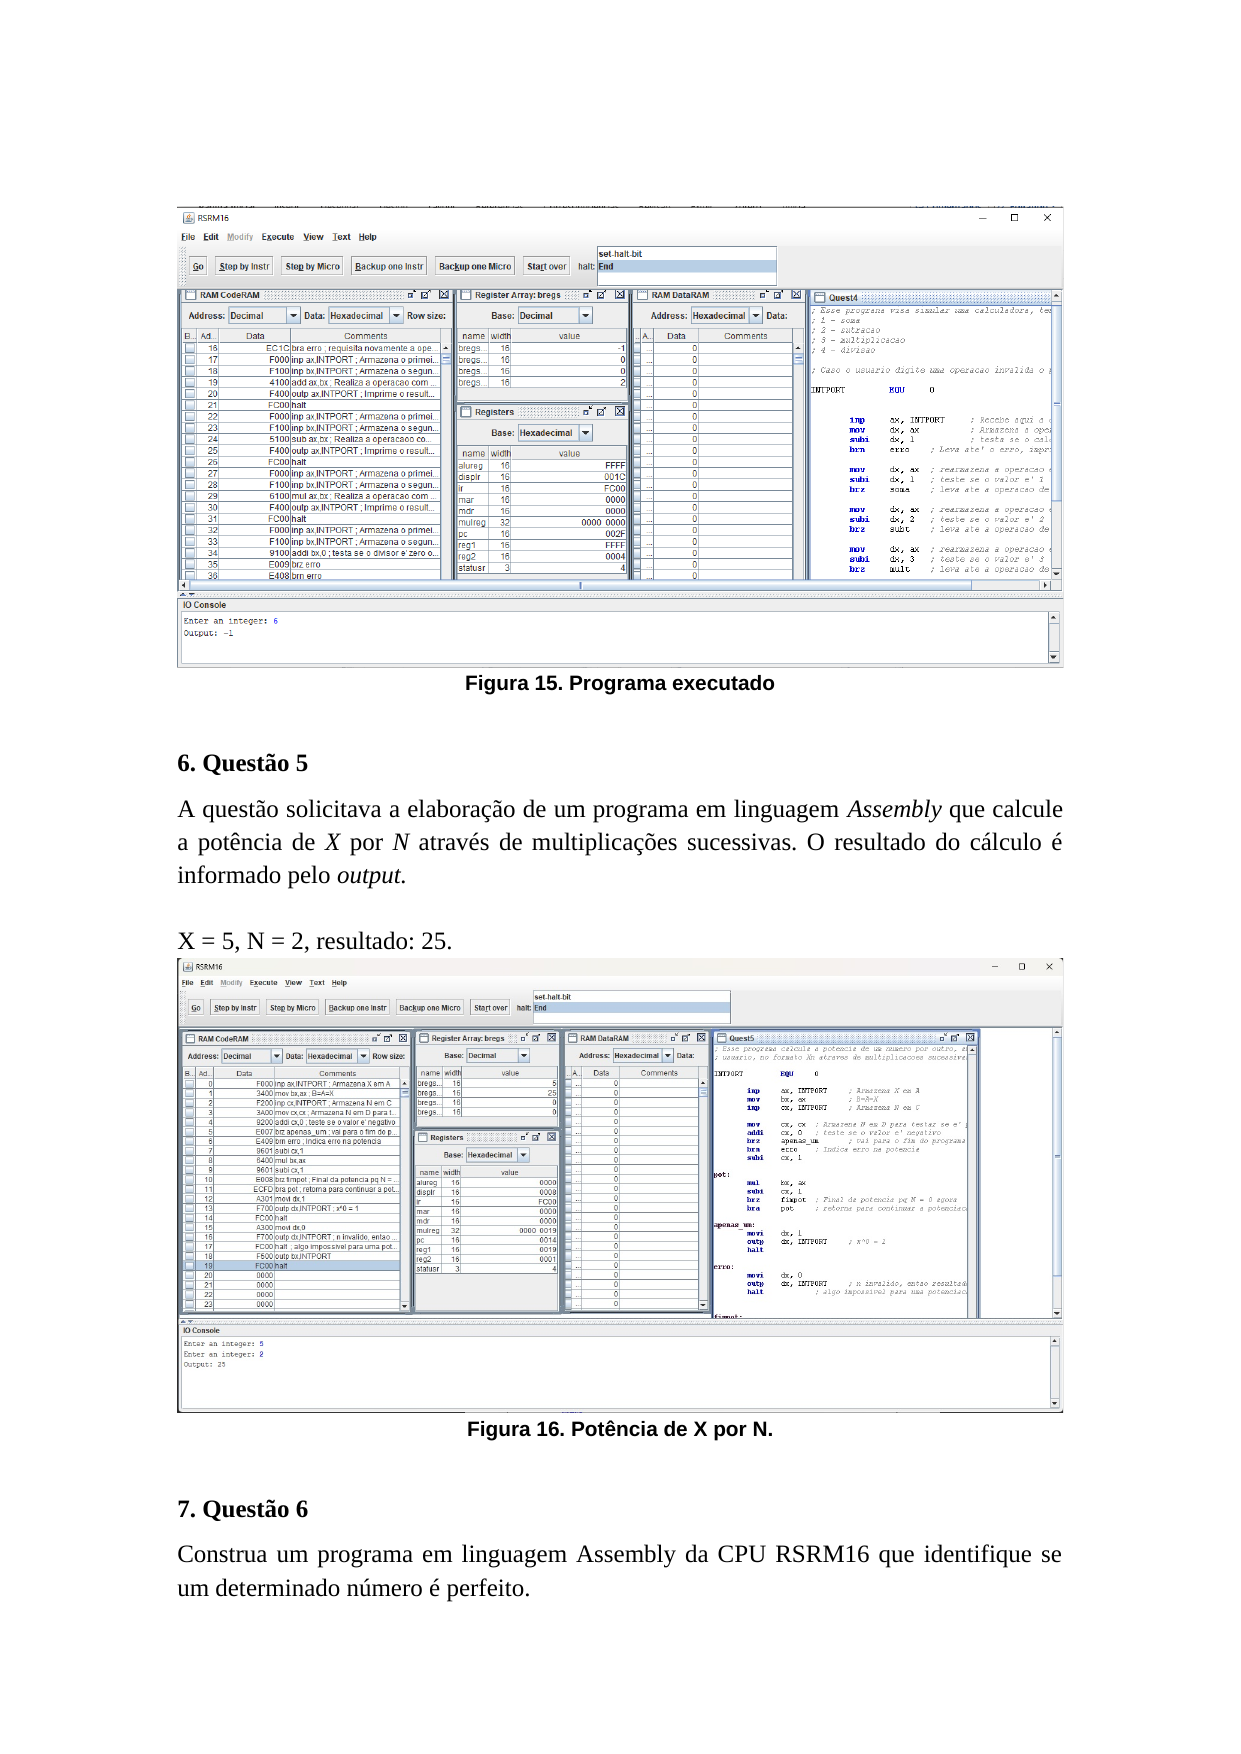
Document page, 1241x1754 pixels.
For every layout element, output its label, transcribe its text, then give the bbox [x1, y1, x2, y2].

text Figura 15. Programa executado [177, 668, 1063, 695]
subtitle 7. Questão 6 [177, 1494, 1063, 1523]
text A questão solicitava a elaboração de um programa em linguagem Assembly que calcule a potência de X por N através de multiplicações sucessivas. O resultado do cálculo é informado pelo output. [177, 794, 1063, 888]
text X = 5, N = 2, resultado: 25. [177, 926, 1063, 954]
picture [177, 206, 1064, 668]
text Figura 16. Potência de X por N. [177, 1413, 1063, 1441]
text Construa um programa em linguagem Assembly da CPU RSRM16 que identifique se um determinado número é perfeito. [177, 1539, 1063, 1601]
subtitle 6. Questão 5 [177, 748, 1063, 777]
picture [177, 958, 1064, 1413]
